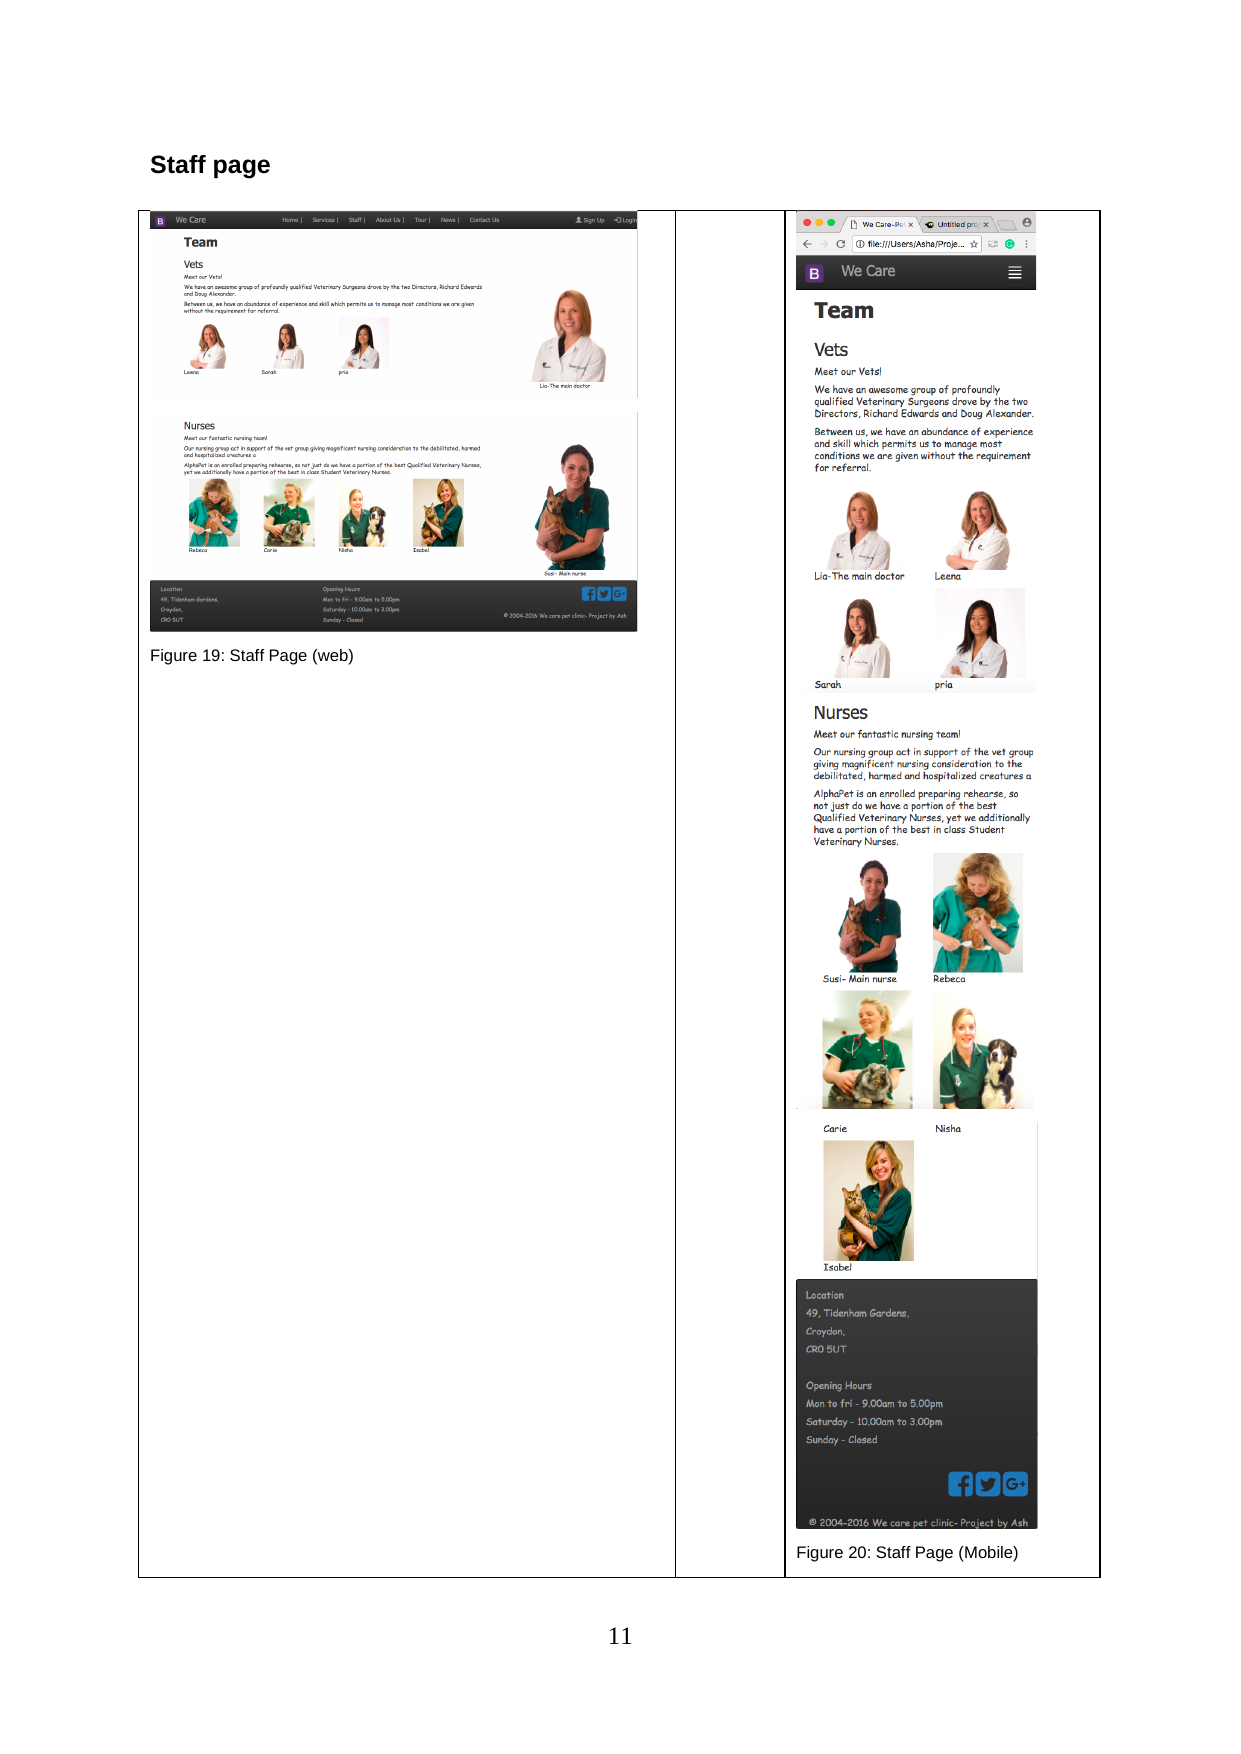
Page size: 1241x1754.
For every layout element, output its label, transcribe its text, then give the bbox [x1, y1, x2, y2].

text Staff page [150, 150, 1090, 179]
picture [150, 412, 638, 632]
table_header Figure 20: Staff Page (Mobile) [786, 211, 1099, 1577]
table_header [676, 211, 784, 1577]
table_header Figure 19: Staff Page (web) [139, 211, 675, 1577]
picture [796, 210, 1037, 693]
picture [150, 210, 638, 398]
picture [796, 1122, 1038, 1529]
picture [796, 706, 1034, 1109]
